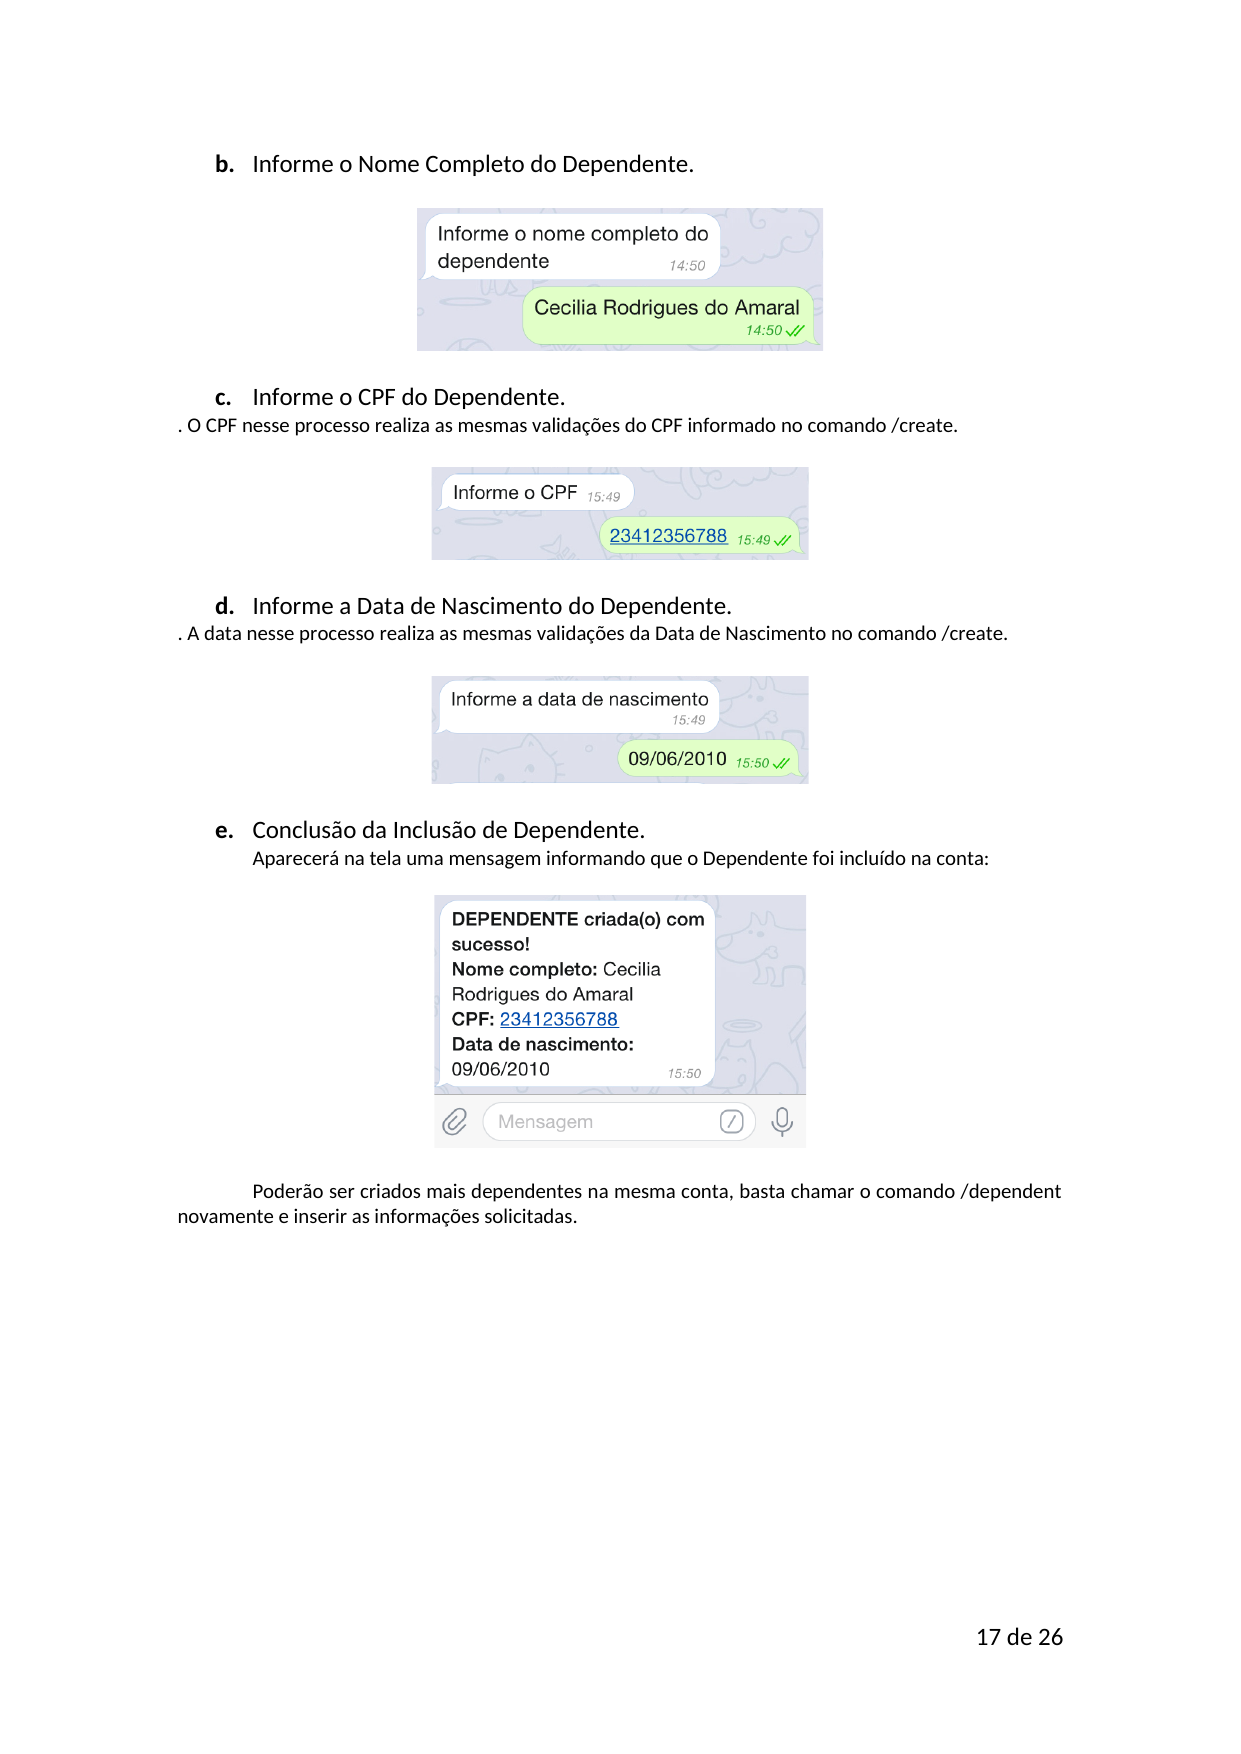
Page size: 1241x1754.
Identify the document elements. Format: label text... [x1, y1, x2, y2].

picture [431, 467, 809, 560]
list Informe a Data de Nascimento do Dependente. [215, 590, 1063, 620]
list Informe o Nome Completo do Dependente. [215, 148, 1063, 178]
text . O CPF nesse processo realiza as mesmas validações do CPF informado no comando /create. [177, 412, 1063, 437]
picture [431, 676, 809, 784]
picture [434, 895, 807, 1148]
text . A data nesse processo realiza as mesmas validações da Data de Nascimento no comando /create. [177, 620, 1063, 646]
list Conclusão da Inclusão de Dependente. [215, 814, 1063, 845]
picture [417, 208, 824, 351]
text Poderão ser criados mais dependentes na mesma conta, basta chamar o comando /dependent novamente e inserir as informações solicitadas. [177, 1178, 1063, 1229]
list Informe o CPF do Dependente. [215, 381, 1063, 412]
text Aparecerá na tela uma mensagem informando que o Dependente foi incluído na conta: [252, 845, 1063, 870]
